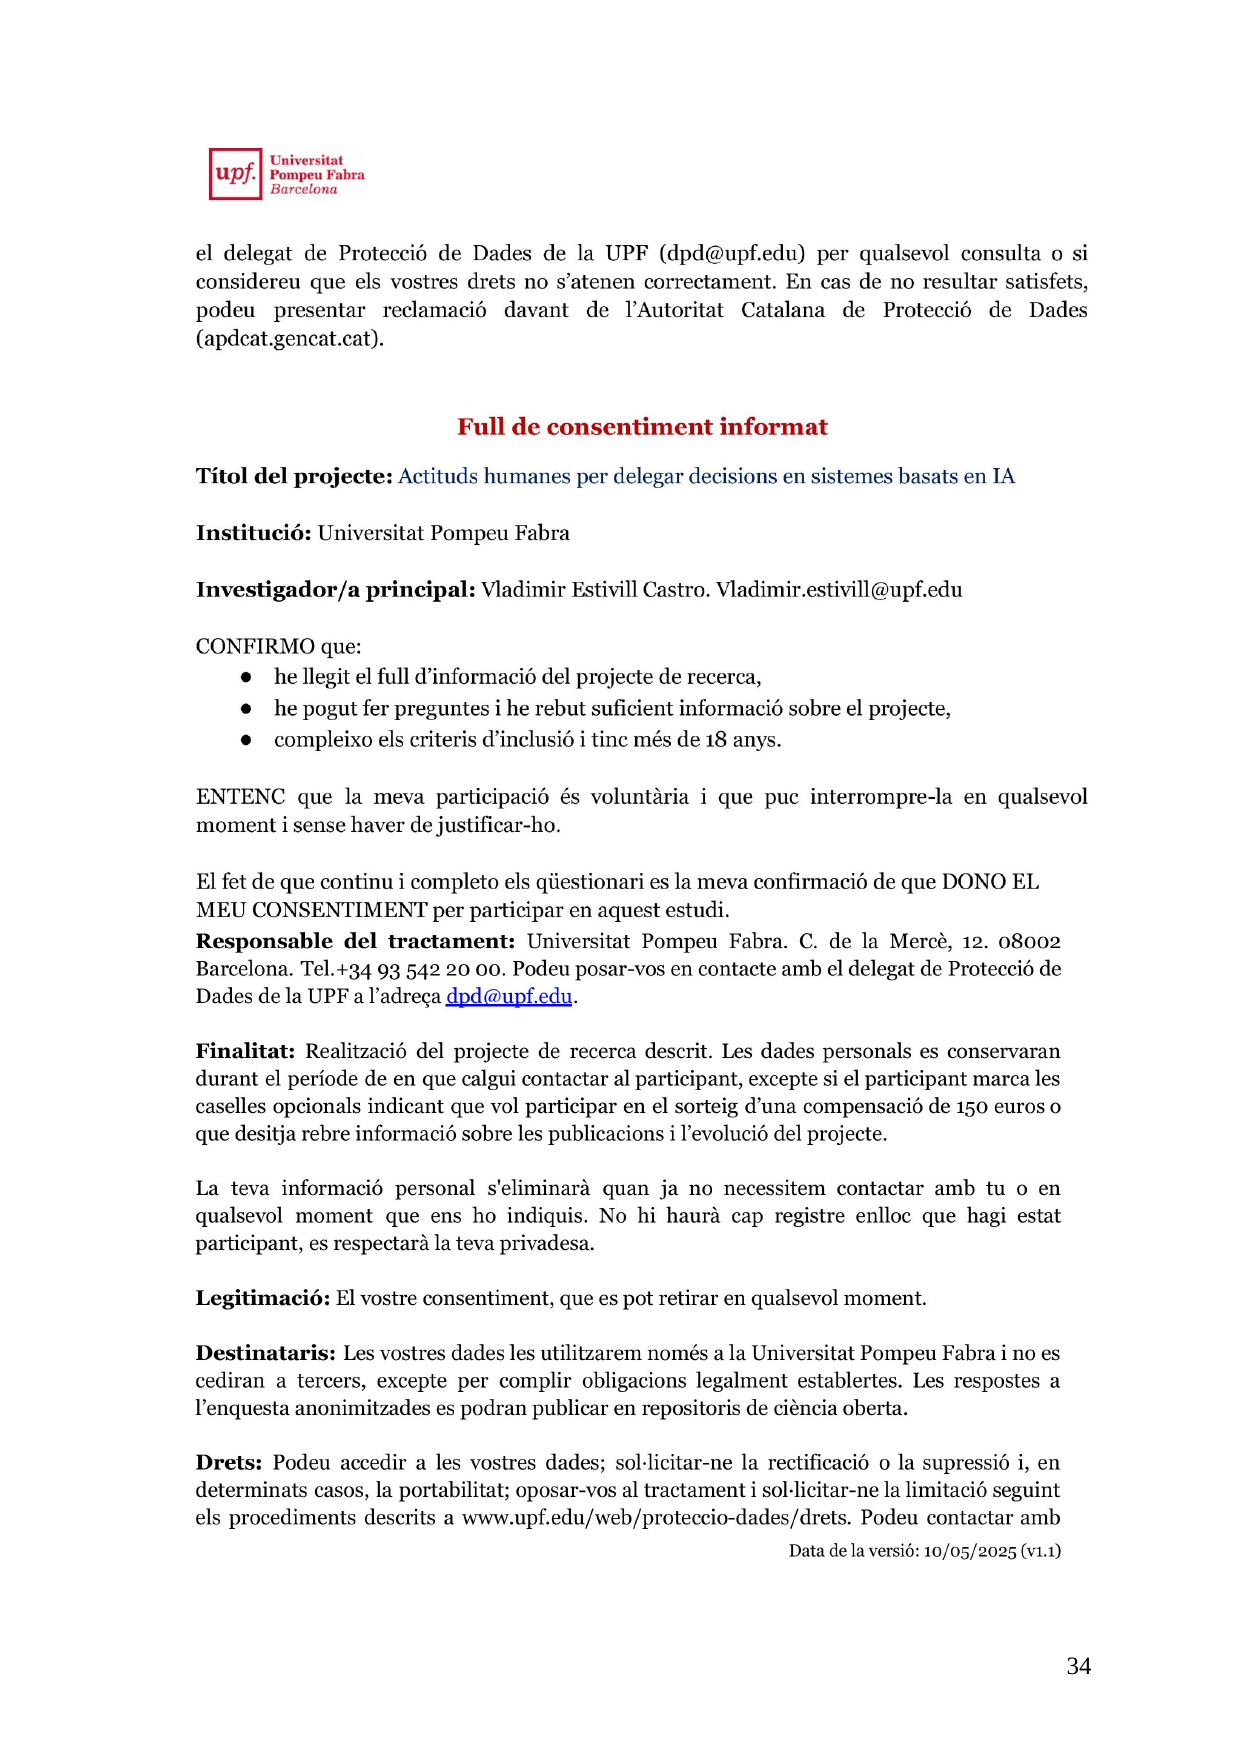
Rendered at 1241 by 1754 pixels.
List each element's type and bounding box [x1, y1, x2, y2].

picture [185, 147, 1113, 1567]
